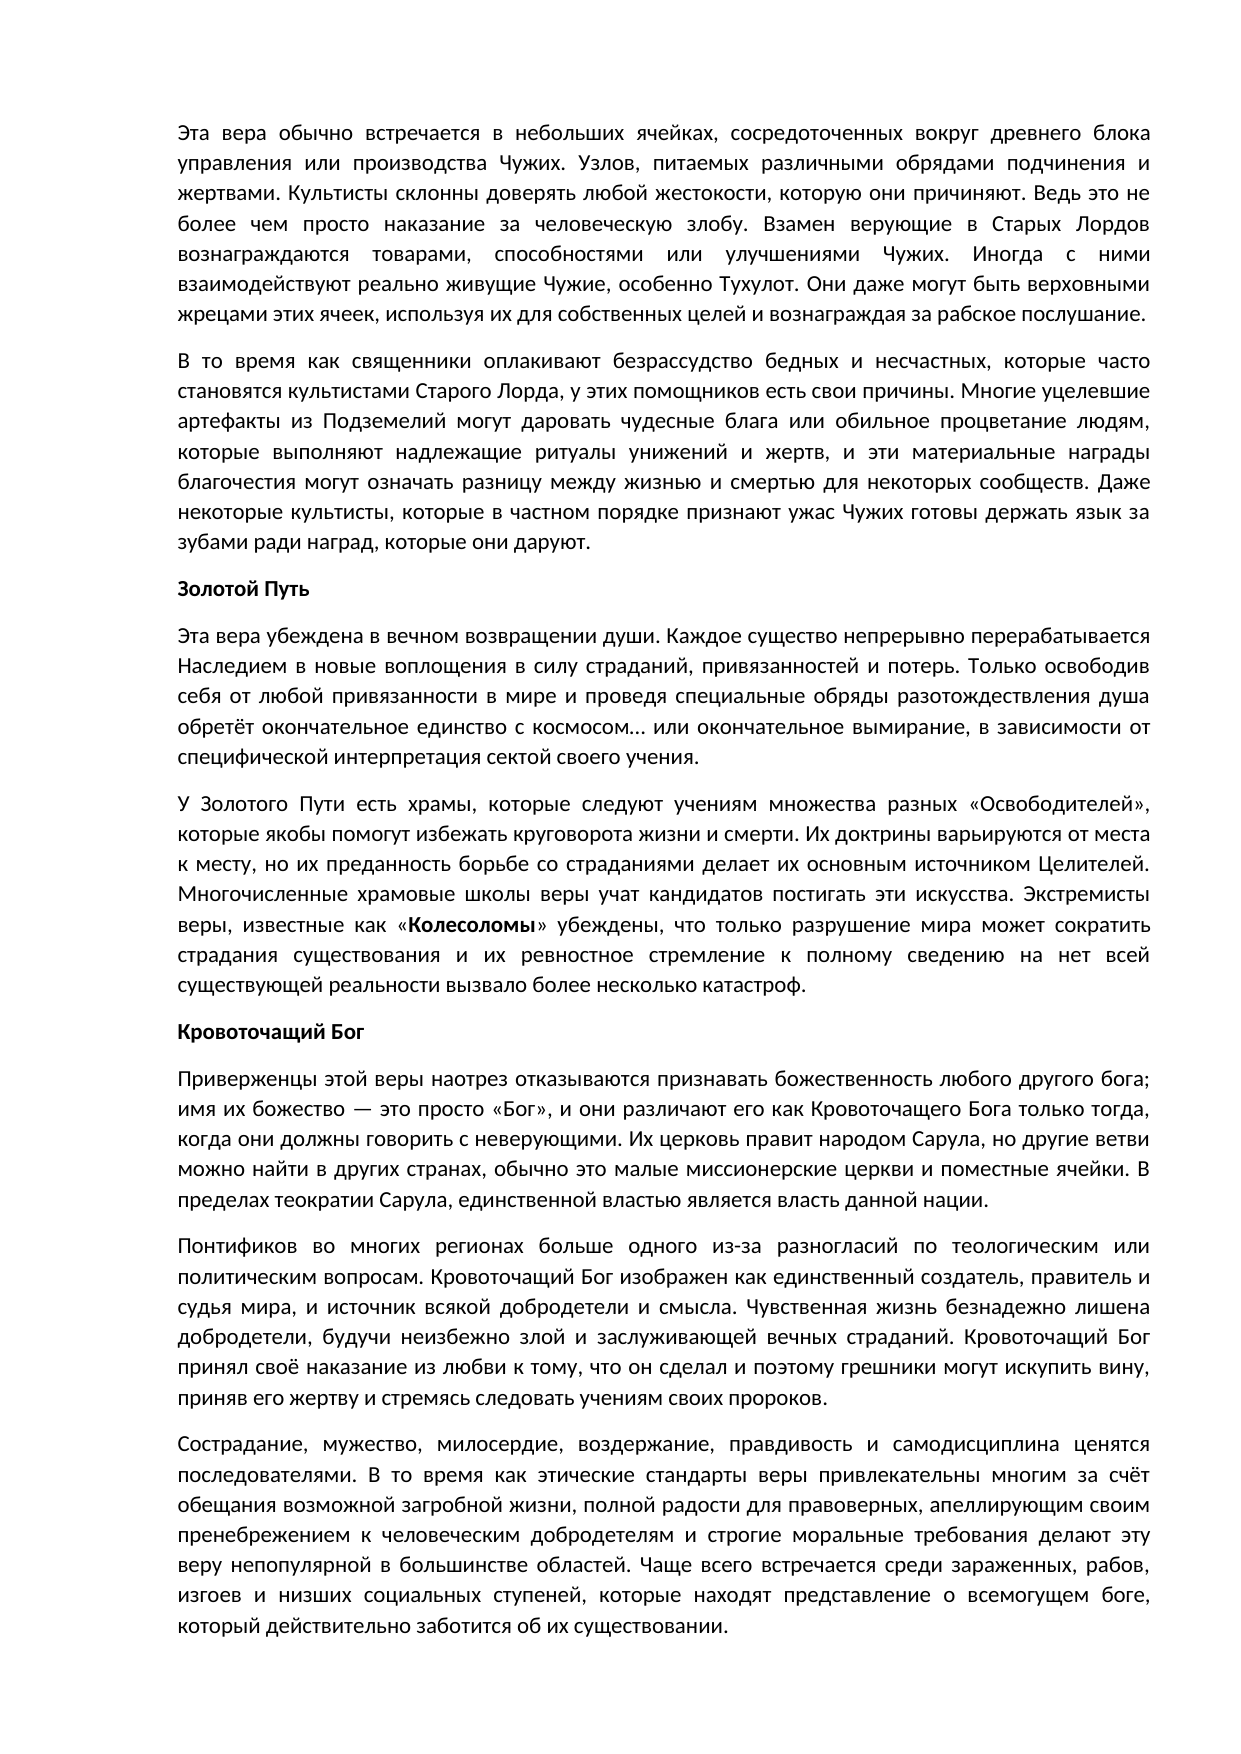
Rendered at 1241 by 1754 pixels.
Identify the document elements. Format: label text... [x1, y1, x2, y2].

text Приверженцы этой веры наотрез отказываются признавать божественность любого другого бога; имя их божество — это просто «Бог», и они различают его как Кровоточащего Бога только тогда, когда они должны говорить с неверующими. Их церковь правит народом Сарула, но другие ветви можно найти в других странах, обычно это малые миссионерские церкви и поместные ячейки. В пределах теократии Сарула, единственной властью является власть данной нации. [177, 1064, 1152, 1213]
text В то время как священники оплакивают безрассудство бедных и несчастных, которые часто становятся культистами Старого Лорда, у этих помощников есть свои причины. Многие уцелевшие артефакты из Подземелий могут даровать чудесные блага или обильное процветание людям, которые выполняют надлежащие ритуалы унижений и жертв, и эти материальные награды благочестия могут означать разницу между жизнью и смертью для некоторых сообществ. Даже некоторые культисты, которые в частном порядке признают ужас Чужих готовы держать язык за зубами ради наград, которые они даруют. [177, 346, 1152, 556]
text Понтификов во многих регионах больше одного из-за разногласий по теологическим или политическим вопросам. Кровоточащий Бог изображен как единственный создатель, правитель и судья мира, и источник всякой добродетели и смысла. Чувственная жизнь безнадежно лишена добродетели, будучи неизбежно злой и заслуживающей вечных страданий. Кровоточащий Бог принял своё наказание из любви к тому, что он сделал и поэтому грешники могут искупить вину, приняв его жертву и стремясь следовать учениям своих пророков. [177, 1232, 1152, 1411]
text Золотой Путь [177, 574, 1152, 602]
text Кровоточащий Бог [177, 1017, 1152, 1045]
text Сострадание, мужество, милосердие, воздержание, правдивость и самодисциплина ценятся последователями. В то время как этические стандарты веры привлекательны многим за счёт обещания возможной загробной жизни, полной радости для правоверных, апеллирующим своим пренебрежением к человеческим добродетелям и строгие моральные требования делают эту веру непопулярной в большинстве областей. Чаще всего встречается среди зараженных, рабов, изгоев и низших социальных ступеней, которые находят представление о всемогущем боге, который действительно заботится об их существовании. [177, 1429, 1152, 1639]
text Эта вера обычно встречается в небольших ячейках, сосредоточенных вокруг древнего блока управления или производства Чужих. Узлов, питаемых различными обрядами подчинения и жертвами. Культисты склонны доверять любой жестокости, которую они причиняют. Ведь это не более чем просто наказание за человеческую злобу. Взамен верующие в Старых Лордов вознаграждаются товарами, способностями или улучшениями Чужих. Иногда с ними взаимодействуют реально живущие Чужие, особенно Тухулот. Они даже могут быть верховными жрецами этих ячеек, используя их для собственных целей и вознаграждая за рабское послушание. [177, 118, 1152, 327]
text У Золотого Пути есть храмы, которые следуют учениям множества разных «Освободителей», которые якобы помогут избежать круговорота жизни и смерти. Их доктрины варьируются от места к месту, но их преданность борьбе со страданиями делает их основным источником Целителей. Многочисленные храмовые школы веры учат кандидатов постигать эти искусства. Экстремисты веры, известные как «Колесоломы» убеждены, что только разрушение мира может сократить страдания существования и их ревностное стремление к полному сведению на нет всей существующей реальности вызвало более несколько катастроф. [177, 789, 1152, 998]
text Эта вера убеждена в вечном возвращении души. Каждое существо непрерывно перерабатывается Наследием в новые воплощения в силу страданий, привязанностей и потерь. Только освободив себя от любой привязанности в мире и проведя специальные обряды разотождествления душа обретёт окончательное единство с космосом… или окончательное вымирание, в зависимости от специфической интерпретация сектой своего учения. [177, 621, 1152, 770]
